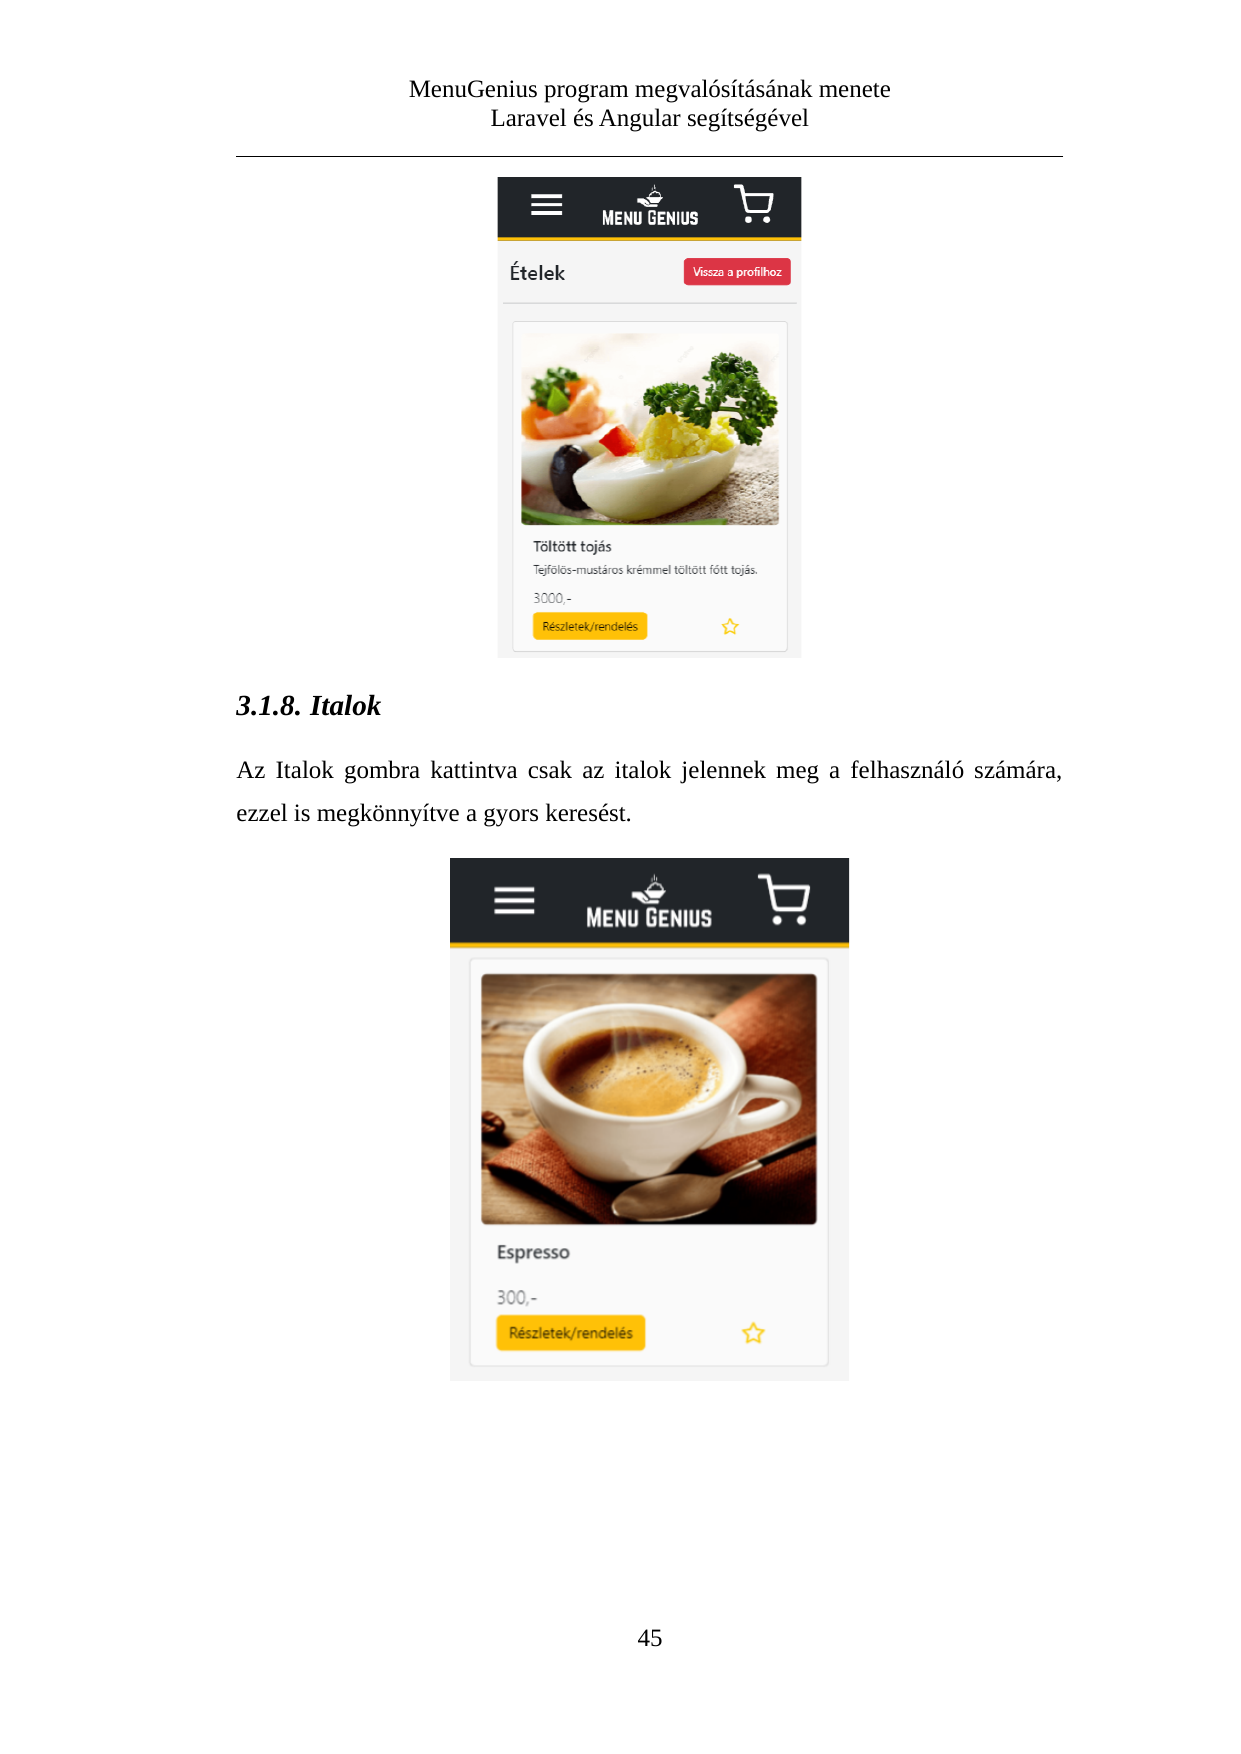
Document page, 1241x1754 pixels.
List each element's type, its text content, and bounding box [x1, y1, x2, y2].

picture [450, 858, 850, 1381]
subtitle Italok [236, 688, 1063, 722]
text Az Italok gombra kattintva csak az italok jelennek meg a felhasználó számára, ezzel is megkönnyítve a gyors keresést. [236, 755, 1063, 827]
picture [497, 177, 802, 658]
